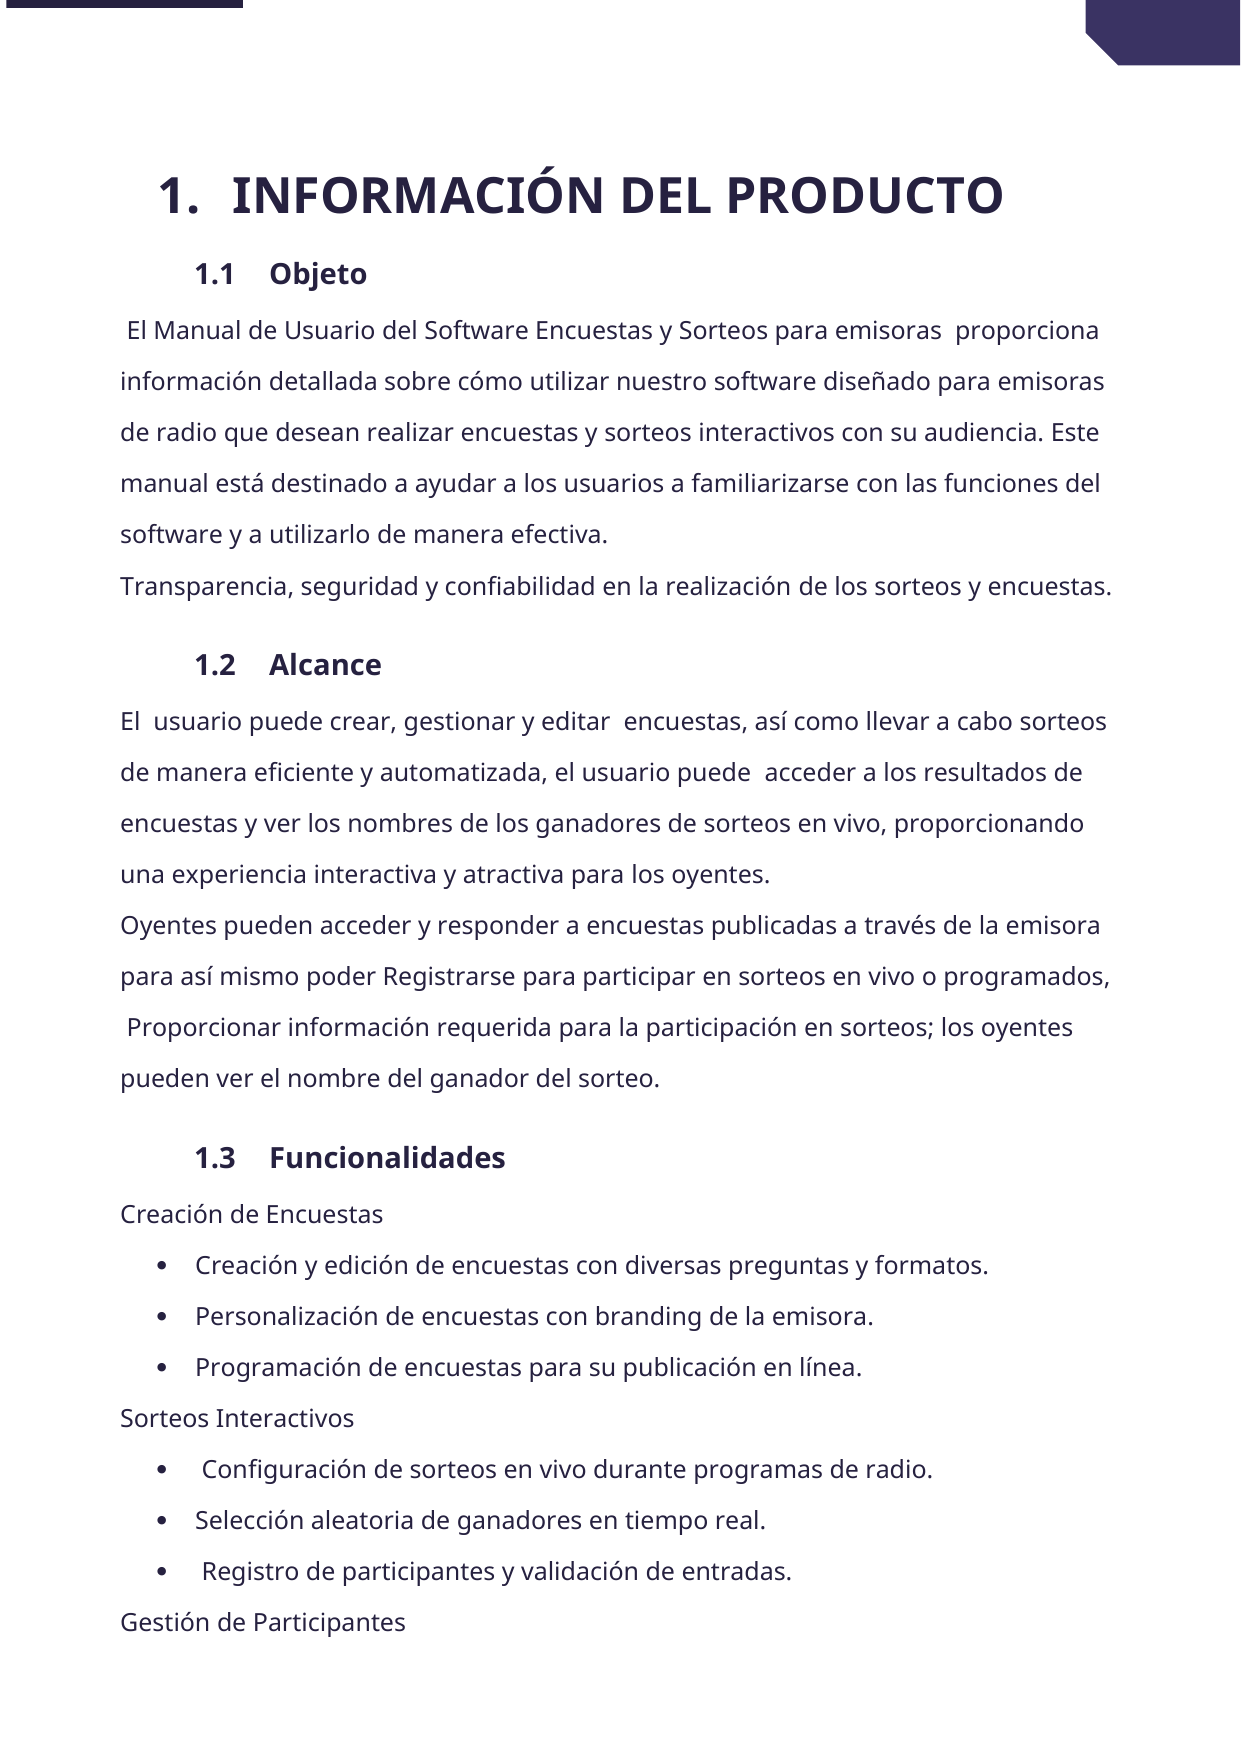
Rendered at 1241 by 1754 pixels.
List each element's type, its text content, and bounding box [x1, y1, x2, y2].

subtitle Objeto [194, 253, 1120, 293]
list Personalización de encuestas con branding de la emisora. [157, 1299, 1120, 1333]
text Transparencia, seguridad y confiabilidad en la realización de los sorteos y encuestas. [120, 568, 1120, 602]
list Configuración de sorteos en vivo durante programas de radio. [157, 1452, 1120, 1486]
text Gestión de Participantes [120, 1605, 1120, 1639]
text Sorteos Interactivos [120, 1401, 1120, 1435]
subtitle Funcionalidades [194, 1137, 1120, 1177]
list Programación de encuestas para su publicación en línea. [157, 1350, 1120, 1384]
text El Manual de Usuario del Software Encuestas y Sorteos para emisoras proporciona información detallada sobre cómo utilizar nuestro software diseñado para emisoras de radio que desean realizar encuestas y sorteos interactivos con su audiencia. Este manual está destinado a ayudar a los usuarios a familiarizarse con las funciones del software y a utilizarlo de manera efectiva. [120, 313, 1120, 551]
list Creación y edición de encuestas con diversas preguntas y formatos. [157, 1248, 1120, 1282]
text El usuario puede crear, gestionar y editar encuestas, así como llevar a cabo sorteos de manera eficiente y automatizada, el usuario puede acceder a los resultados de encuestas y ver los nombres de los ganadores de sorteos en vivo, proporcionando una experiencia interactiva y atractiva para los oyentes. [120, 704, 1120, 891]
subtitle Alcance [194, 644, 1120, 684]
text Creación de Encuestas [120, 1197, 1120, 1231]
list Registro de participantes y validación de entradas. [157, 1554, 1120, 1588]
text Oyentes pueden acceder y responder a encuestas publicadas a través de la emisora para así mismo poder Registrarse para participar en sorteos en vivo o programados, [120, 908, 1120, 993]
list Selección aleatoria de ganadores en tiempo real. [157, 1503, 1120, 1537]
subtitle InformaciÓn del producto [157, 160, 1120, 228]
text Proporcionar información requerida para la participación en sorteos; los oyentes pueden ver el nombre del ganador del sorteo. [120, 1010, 1120, 1095]
